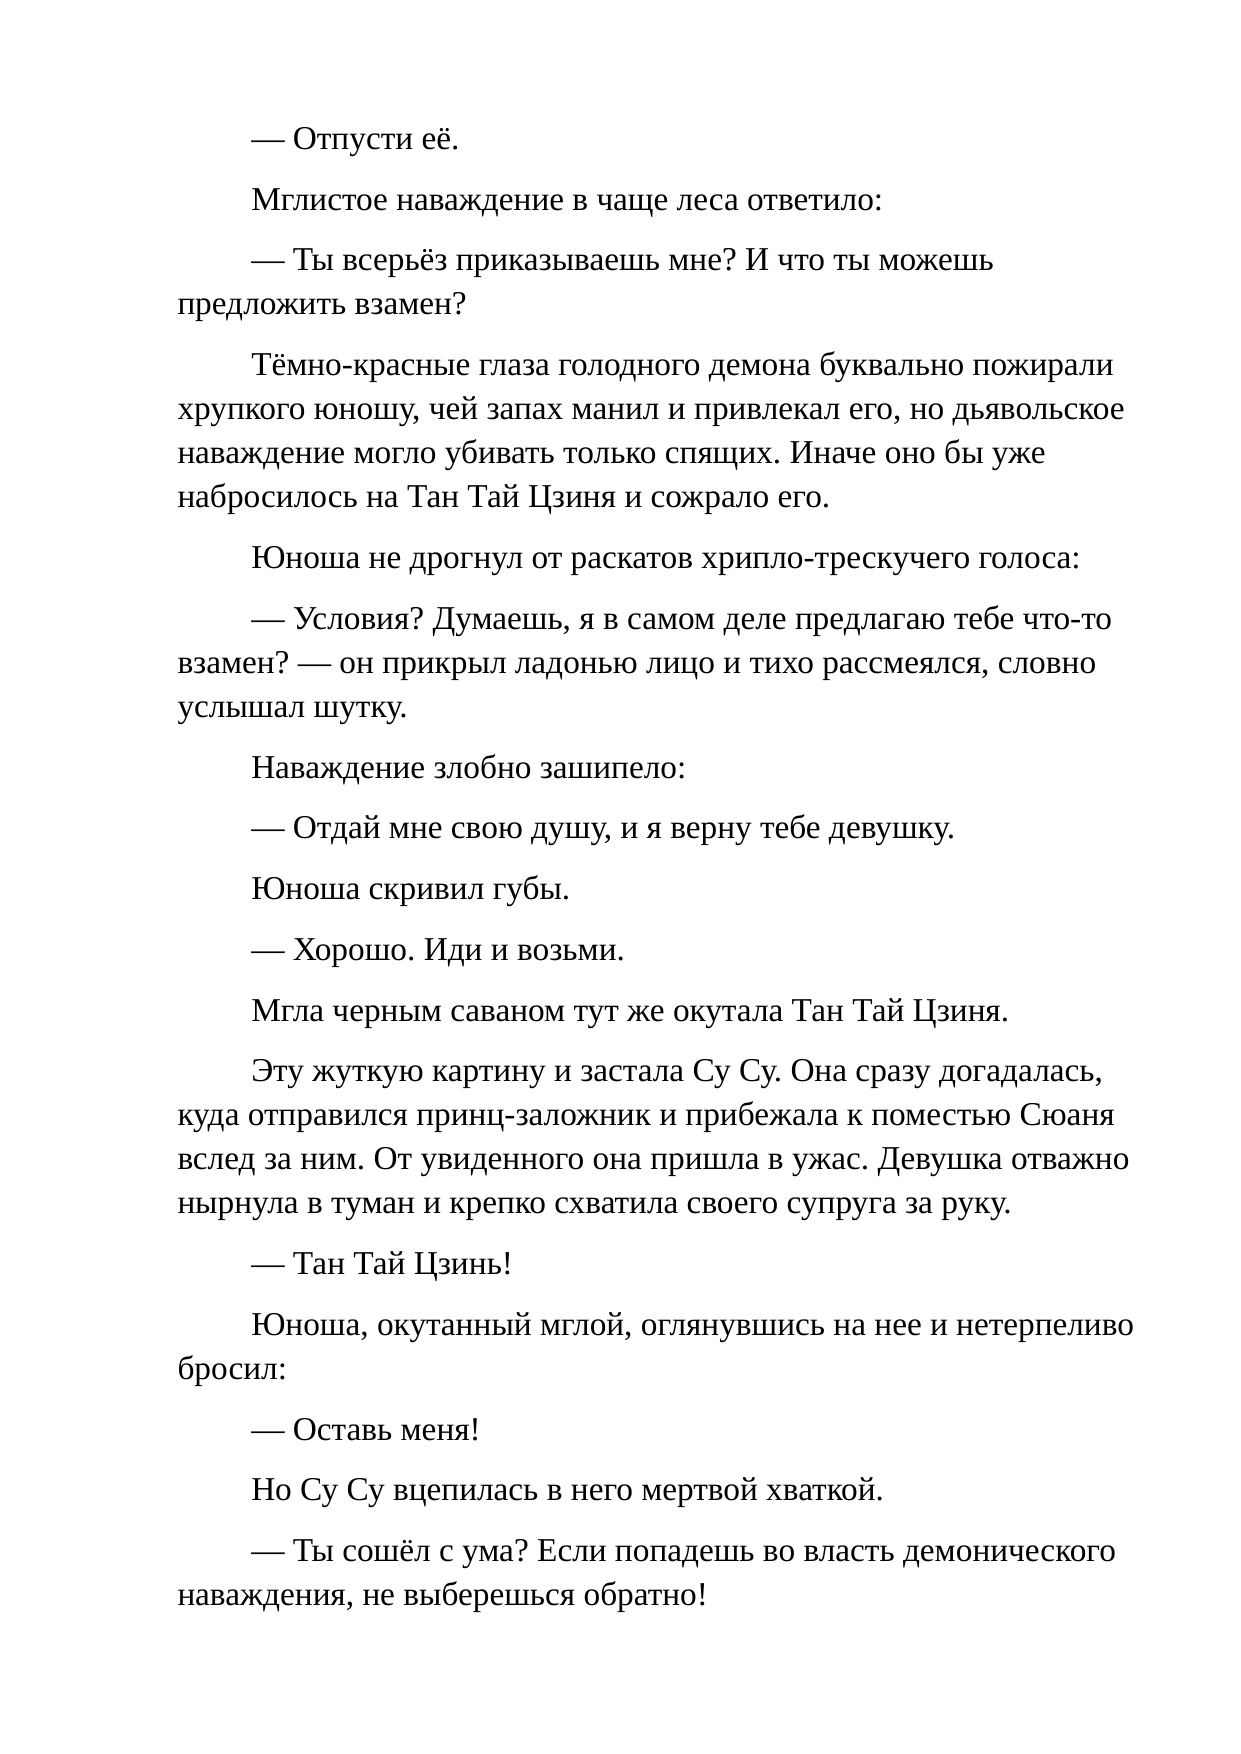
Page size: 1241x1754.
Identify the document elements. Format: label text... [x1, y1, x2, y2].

text — Ты сошёл с ума? Если попадешь во власть демонического наваждения, не выберешься обратно! [177, 1530, 1152, 1613]
text — Тан Тай Цзинь! [177, 1243, 1152, 1282]
text Мгла черным саваном тут же окутала Тан Тай Цзиня. [177, 990, 1152, 1028]
text Юноша скривил губы. [177, 868, 1152, 907]
text — Оставь меня! [177, 1409, 1152, 1447]
text Мглистое наваждение в чаще леса ответило: [177, 179, 1152, 217]
text — Ты всерьёз приказываешь мне? И что ты можешь предложить взамен? [177, 239, 1152, 322]
text — Отпусти её. [177, 118, 1152, 156]
text Тёмно-красные глаза голодного демона буквально пожирали хрупкого юношу, чей запах манил и привлекал его, но дьявольское наваждение могло убивать только спящих. Иначе оно бы уже набросилось на Тан Тай Цзиня и сожрало его. [177, 344, 1152, 515]
text — Отдай мне свою душу, и я верну тебе девушку. [177, 808, 1152, 846]
text — Хорошо. Иди и возьми. [177, 929, 1152, 967]
text Но Су Су вцепилась в него мертвой хваткой. [177, 1470, 1152, 1508]
text — Условия? Думаешь, я в самом деле предлагаю тебе что-то взамен? — он прикрыл ладонью лицо и тихо рассмеялся, словно услышал шутку. [177, 598, 1152, 724]
text Юноша, окутанный мглой, оглянувшись на нее и нетерпеливо бросил: [177, 1304, 1152, 1387]
text Наваждение злобно зашипело: [177, 747, 1152, 785]
text Эту жуткую картину и застала Су Су. Она сразу догадалась, куда отправился принц-заложник и прибежала к поместью Сюаня вслед за ним. От увиденного она пришла в ужас. Девушка отважно нырнула в туман и крепко схватила своего супруга за руку. [177, 1051, 1152, 1221]
text Юноша не дрогнул от раскатов хрипло-трескучего голоса: [177, 537, 1152, 576]
